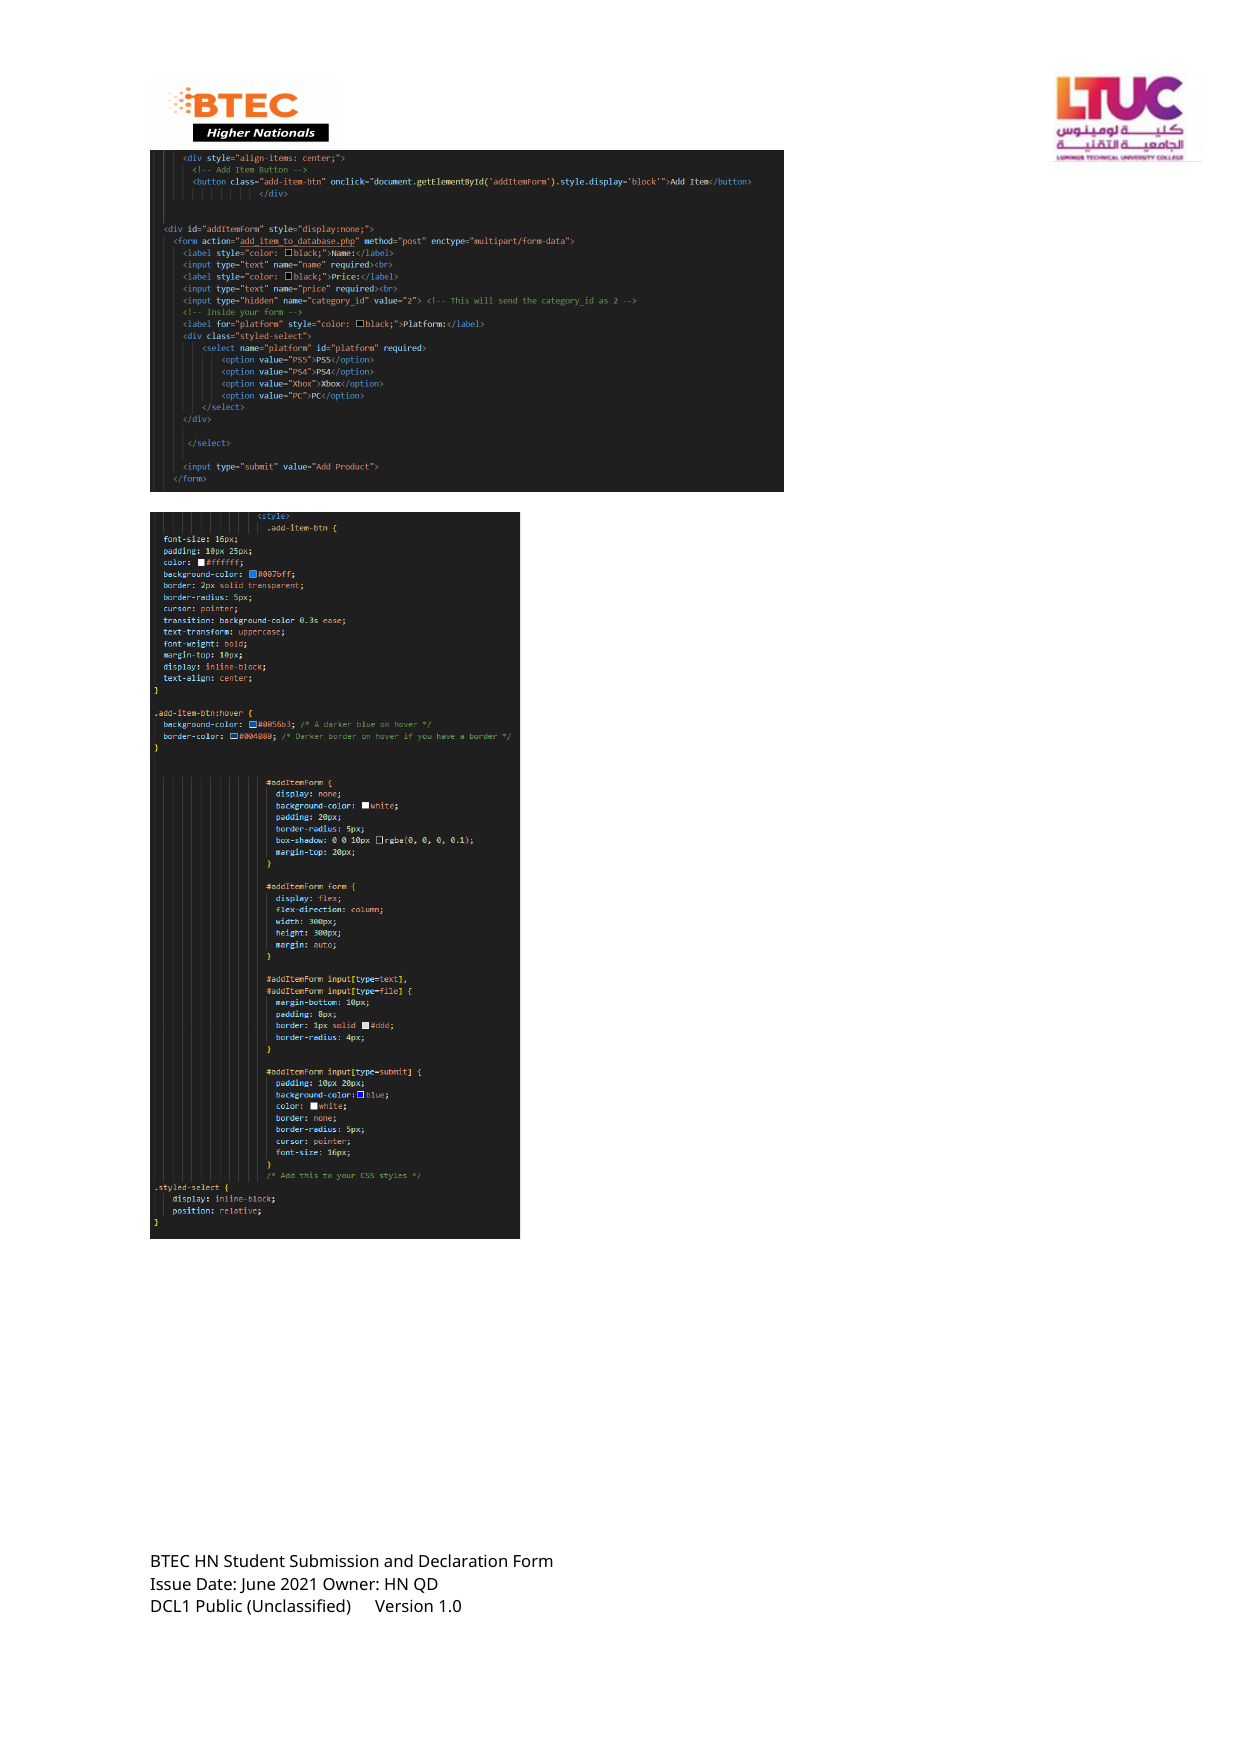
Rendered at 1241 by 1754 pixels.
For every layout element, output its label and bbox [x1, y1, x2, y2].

picture [1053, 73, 1202, 163]
picture [150, 512, 521, 1239]
picture [150, 76, 784, 492]
